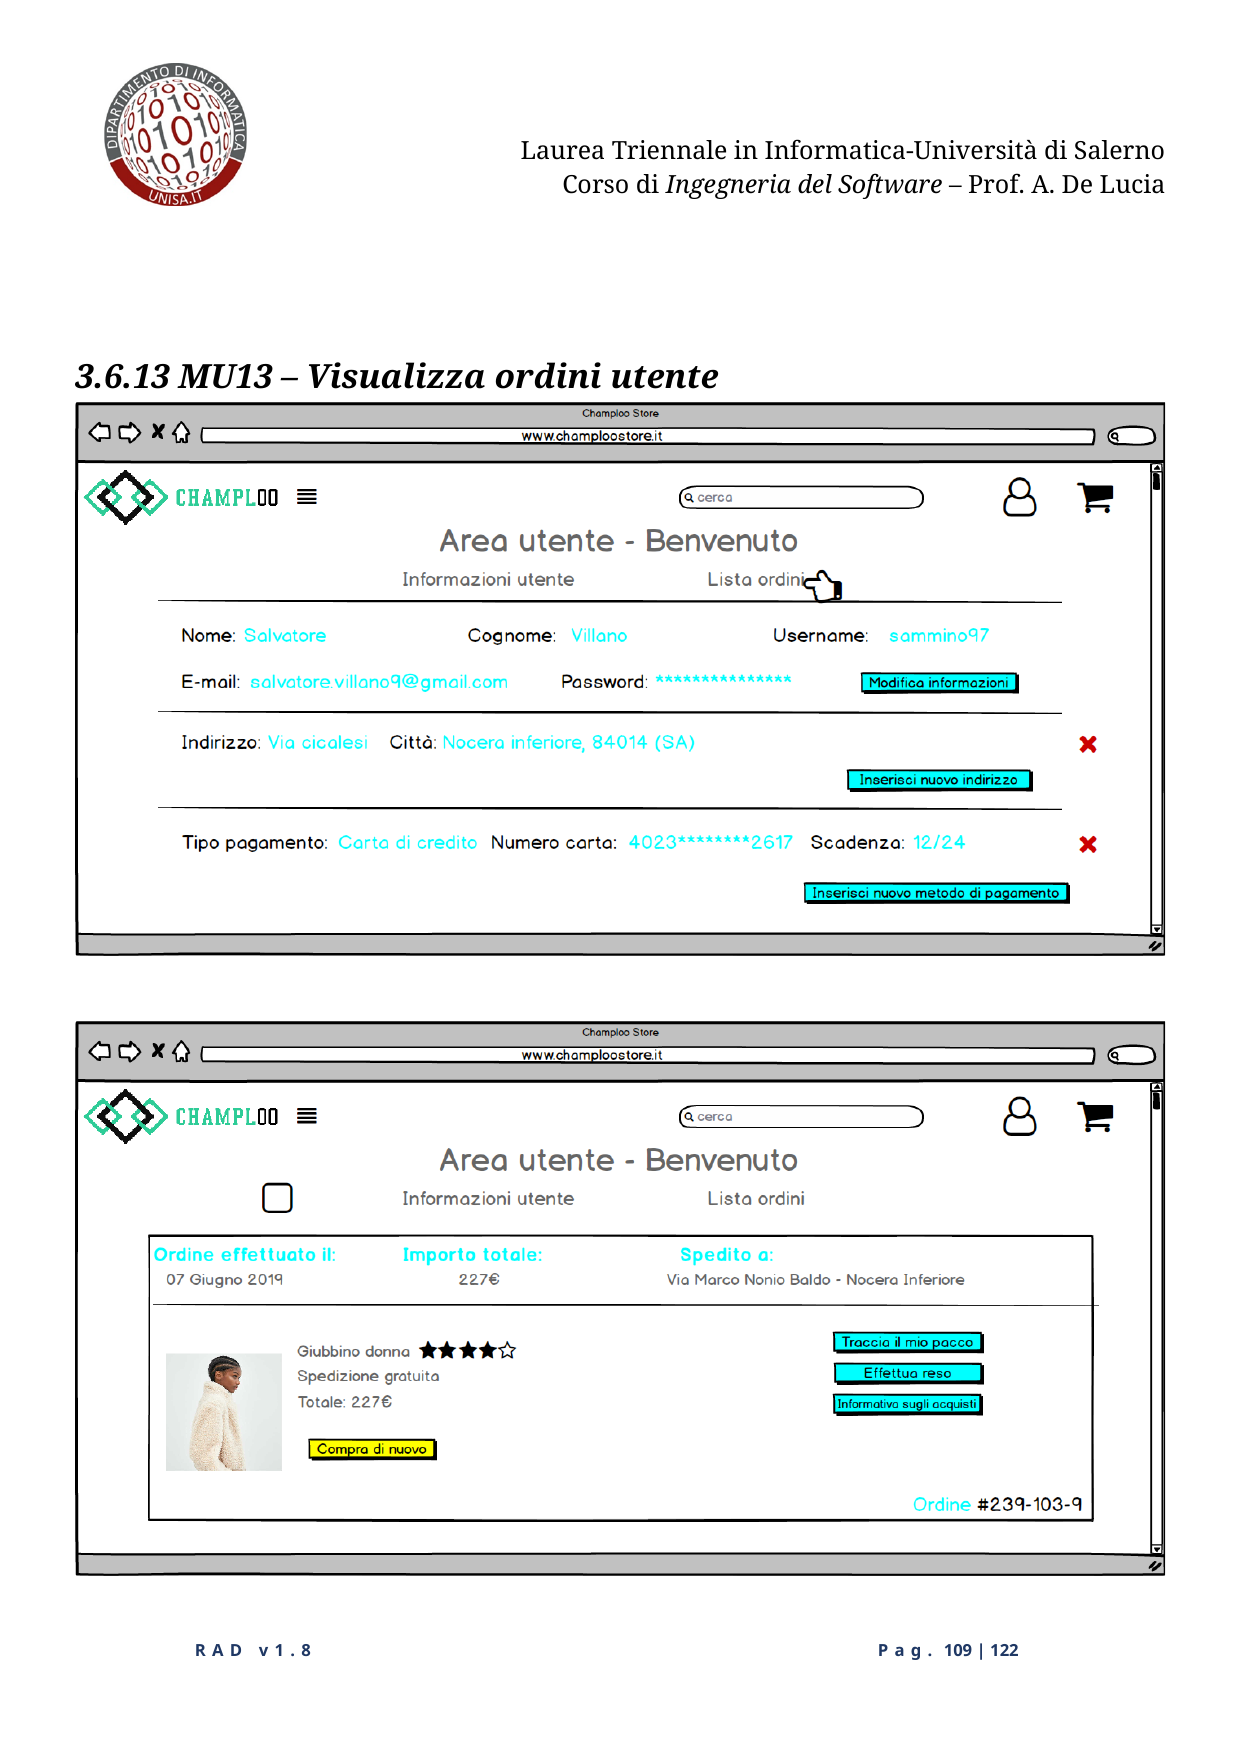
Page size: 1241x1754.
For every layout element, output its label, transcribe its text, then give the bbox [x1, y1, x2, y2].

picture [75, 1021, 1166, 1576]
picture [75, 402, 1166, 956]
subtitle 3.6.13 MU13 – Visualizza ordini utente [75, 353, 1165, 399]
picture [104, 63, 247, 206]
